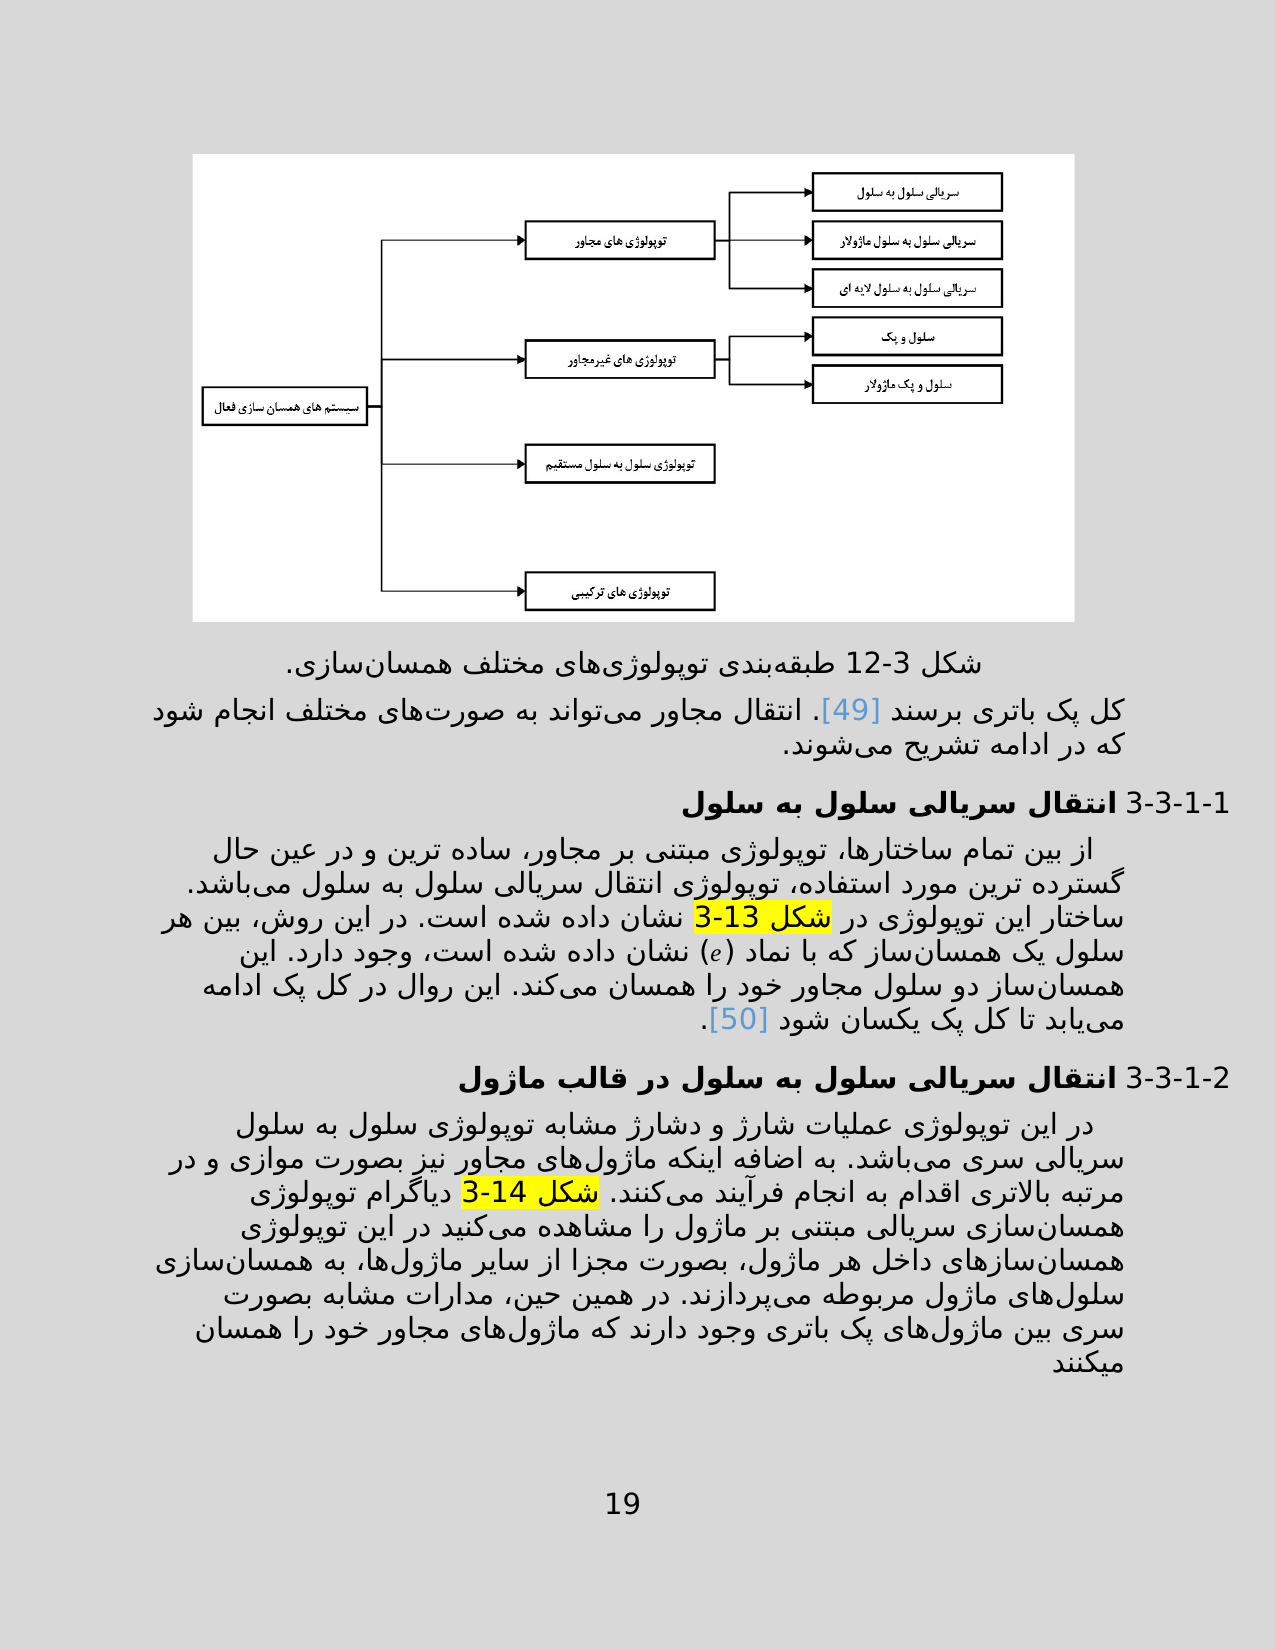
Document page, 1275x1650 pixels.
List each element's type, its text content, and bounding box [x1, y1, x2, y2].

subtitle انتقال سریالی سلول به سلول در قالب ماژول [150, 1061, 1125, 1095]
picture [192, 154, 1075, 622]
table_header [161, 142, 1136, 634]
subtitle انتقال سریالی سلول به سلول [150, 786, 1125, 820]
